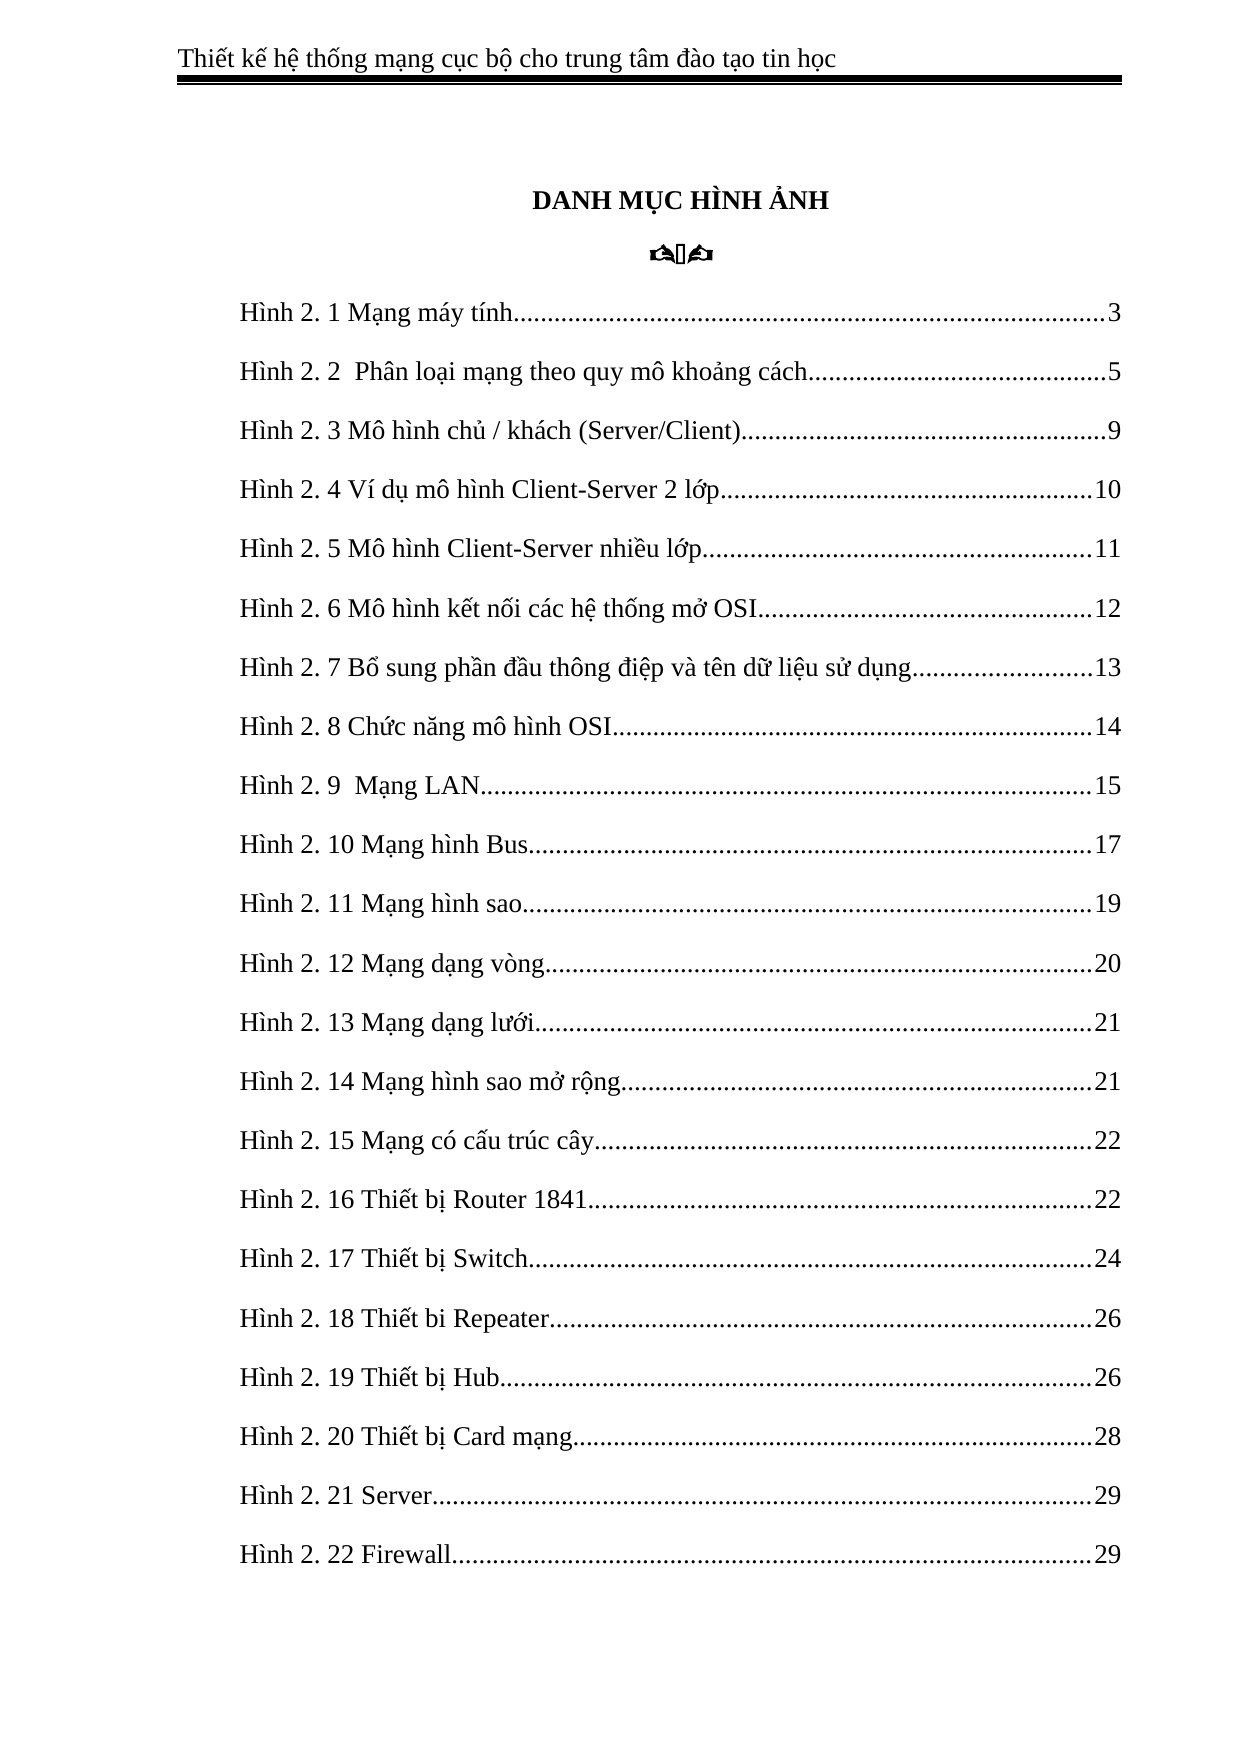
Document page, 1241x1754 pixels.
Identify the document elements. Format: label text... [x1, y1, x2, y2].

text Hình 2. 15 Mạng có cấu trúc cây 22 [192, 1124, 1122, 1155]
text Hình 2. 19 Thiết bị Hub 26 [192, 1361, 1122, 1392]
text Hình 2. 3 Mô hình chủ / khách (Server/Client) 9 [192, 414, 1122, 445]
text Hình 2. 9 Mạng LAN 15 [192, 769, 1122, 800]
text Hình 2. 4 Ví dụ mô hình Client-Server 2 lớp 10 [192, 473, 1122, 504]
text DANH MỤC HÌNH ẢNH [192, 184, 1122, 216]
text Hình 2. 14 Mạng hình sao mở rộng 21 [192, 1065, 1122, 1096]
text Hình 2. 17 Thiết bị Switch 24 [192, 1242, 1122, 1274]
text Hình 2. 13 Mạng dạng lưới 21 [192, 1006, 1122, 1037]
text Hình 2. 1 Mạng máy tính 3 [192, 296, 1122, 327]
text Hình 2. 6 Mô hình kết nối các hệ thống mở OSI 12 [192, 592, 1122, 623]
text Hình 2. 10 Mạng hình Bus 17 [192, 828, 1122, 859]
text Hình 2. 18 Thiết bi Repeater 26 [192, 1302, 1122, 1333]
text Hình 2. 16 Thiết bị Router 1841 22 [192, 1183, 1122, 1214]
text Hình 2. 2 Phân loại mạng theo quy mô khoảng cách 5 [192, 355, 1122, 386]
text Hình 2. 20 Thiết bị Card mạng 28 [192, 1420, 1122, 1451]
text Hình 2. 5 Mô hình Client-Server nhiều lớp 11 [192, 532, 1122, 564]
text Hình 2. 22 Firewall 29 [192, 1538, 1122, 1569]
text Hình 2. 8 Chức năng mô hình OSI 14 [192, 710, 1122, 741]
text Hình 2. 12 Mạng dạng vòng 20 [192, 947, 1122, 978]
text Hình 2. 7 Bổ sung phần đầu thông điệp và tên dữ liệu sử dụng 13 [192, 651, 1122, 682]
text Hình 2. 11 Mạng hình sao 19 [192, 887, 1122, 919]
text Hình 2. 21 Server 29 [192, 1479, 1122, 1510]
